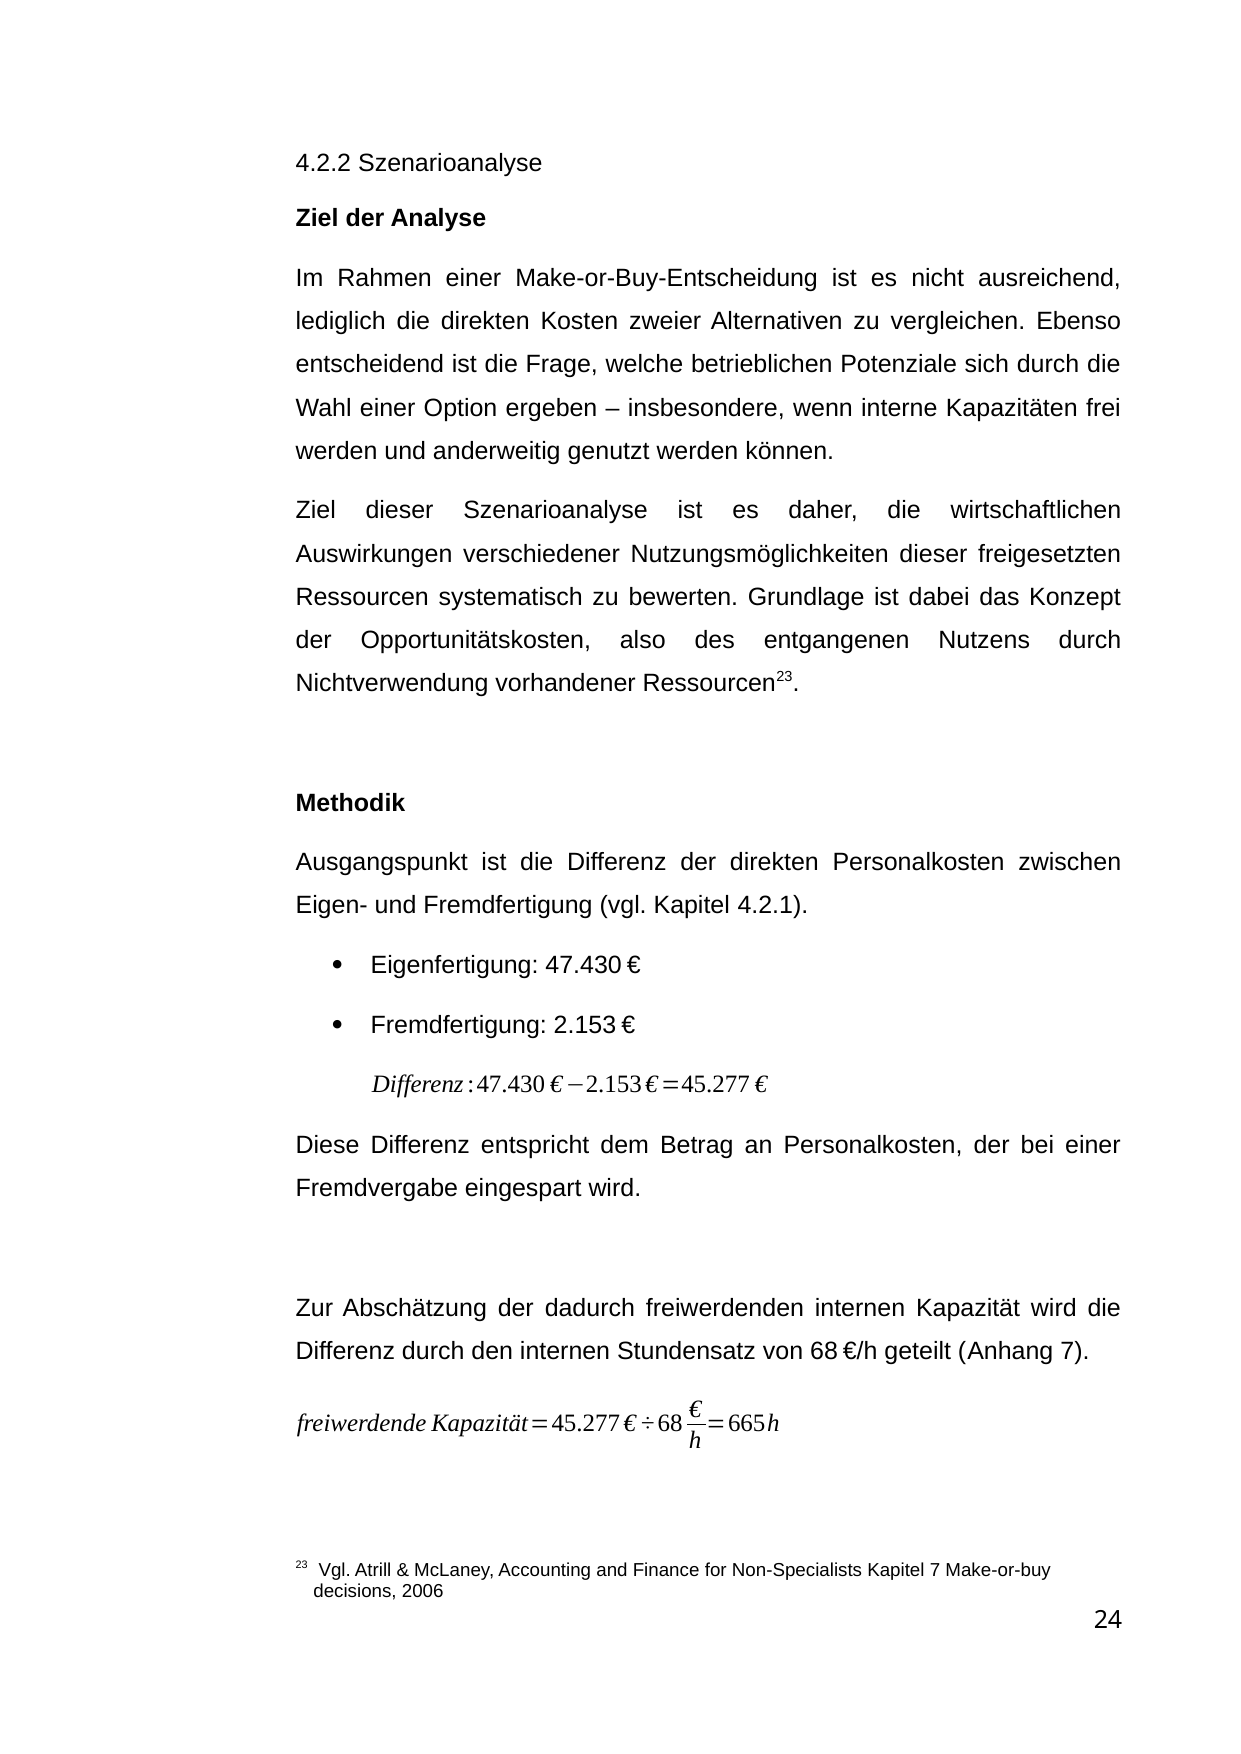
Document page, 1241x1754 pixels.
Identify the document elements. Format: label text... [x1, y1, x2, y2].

text Ziel dieser Szenarioanalyse ist es daher, die wirtschaftlichen Auswirkungen verschiedener Nutzungsmöglichkeiten dieser freigesetzten Ressourcen systematisch zu bewerten. Grundlage ist dabei das Konzept der Opportunitätskosten, also des entgangenen Nutzens durch Nichtverwendung vorhandener Ressourcen. [295, 495, 1122, 697]
text Zur Abschätzung der dadurch freiwerdenden internen Kapazität wird die Differenz durch den internen Stundensatz von 68 €/h geteilt (Anhang 7). [295, 1292, 1122, 1364]
text Methodik [295, 787, 1122, 816]
text Im Rahmen einer Make-or-Buy-Entscheidung ist es nicht ausreichend, lediglich die direkten Kosten zweier Alternativen zu vergleichen. Ebenso entscheidend ist die Frage, welche betrieblichen Potenziale sich durch die Wahl einer Option ergeben – insbesondere, wenn interne Kapazitäten frei werden und anderweitig genutzt werden können. [295, 263, 1122, 464]
list Eigenfertigung: 47.430 € [333, 950, 1122, 979]
text Szenarioanalyse [295, 148, 1122, 176]
text Ausgangspunkt ist die Differenz der direkten Personalkosten zwischen Eigen- und Fremdfertigung (vgl. Kapitel 4.2.1). [295, 847, 1122, 919]
text Diese Differenz entspricht dem Betrag an Personalkosten, der bei einer Fremdvergabe eingespart wird. [295, 1130, 1122, 1202]
text Ziel der Analyse [295, 203, 1122, 232]
list Fremdfertigung: 2.153 € [333, 1010, 1122, 1039]
